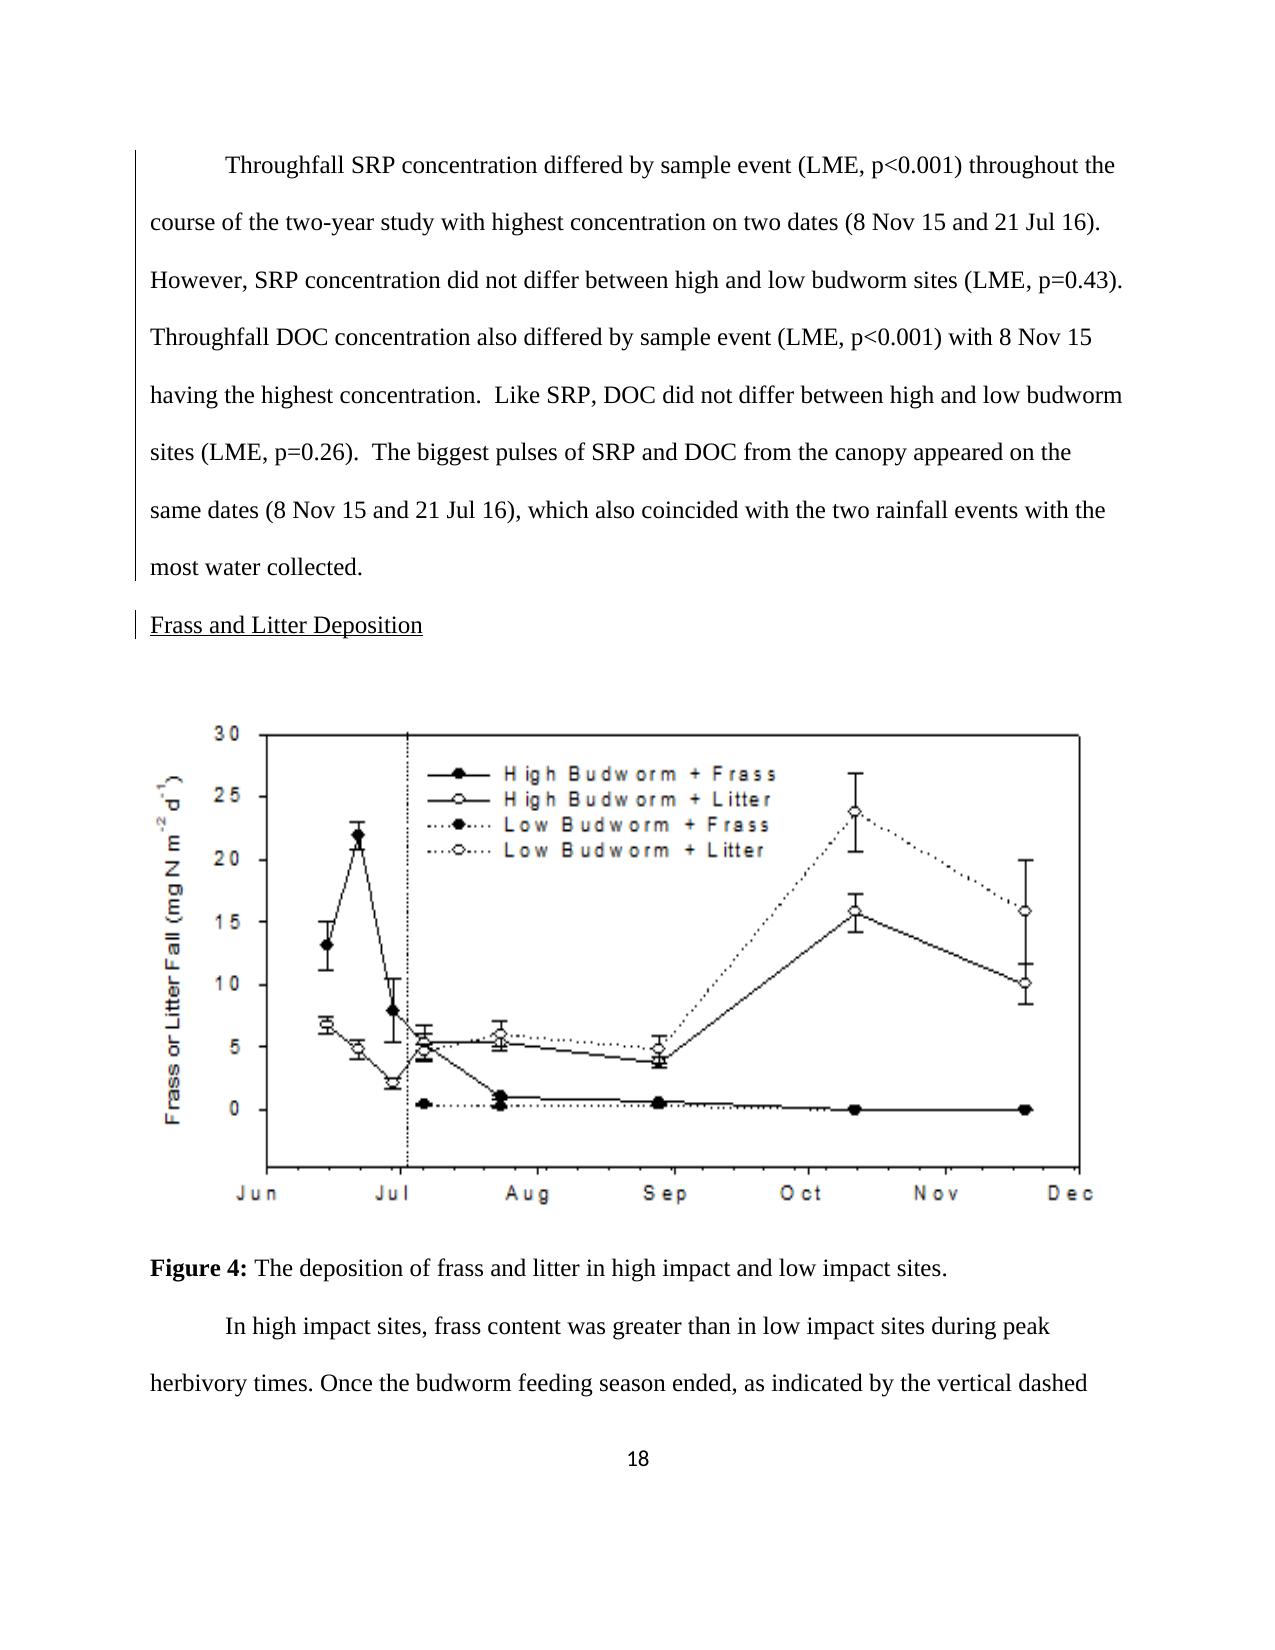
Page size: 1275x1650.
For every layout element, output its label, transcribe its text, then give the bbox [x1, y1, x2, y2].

text Frass and Litter Deposition [150, 610, 1125, 639]
text Figure 4: The deposition of frass and litter in high impact and low impact sites. [150, 1253, 1125, 1282]
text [150, 1311, 1125, 1397]
picture [150, 667, 1125, 1226]
text Throughfall SRP concentration differed by sample event (LME, p<0.001) throughout the course of the two-year study with highest concentration on two dates (8 Nov 15 and 21 Jul 16). However, SRP concentration did not differ between high and low budworm sites (LME, p=0.43). Throughfall DOC concentration also differed by sample event (LME, p<0.001) with 8 Nov 15 having the highest concentration. Like SRP, DOC did not differ between high and low budworm sites (LME, p=0.26). The biggest pulses of SRP and DOC from the canopy appeared on the same dates (8 Nov 15 and 21 Jul 16), which also coincided with the two rainfall events with the most water collected. [150, 150, 1125, 581]
